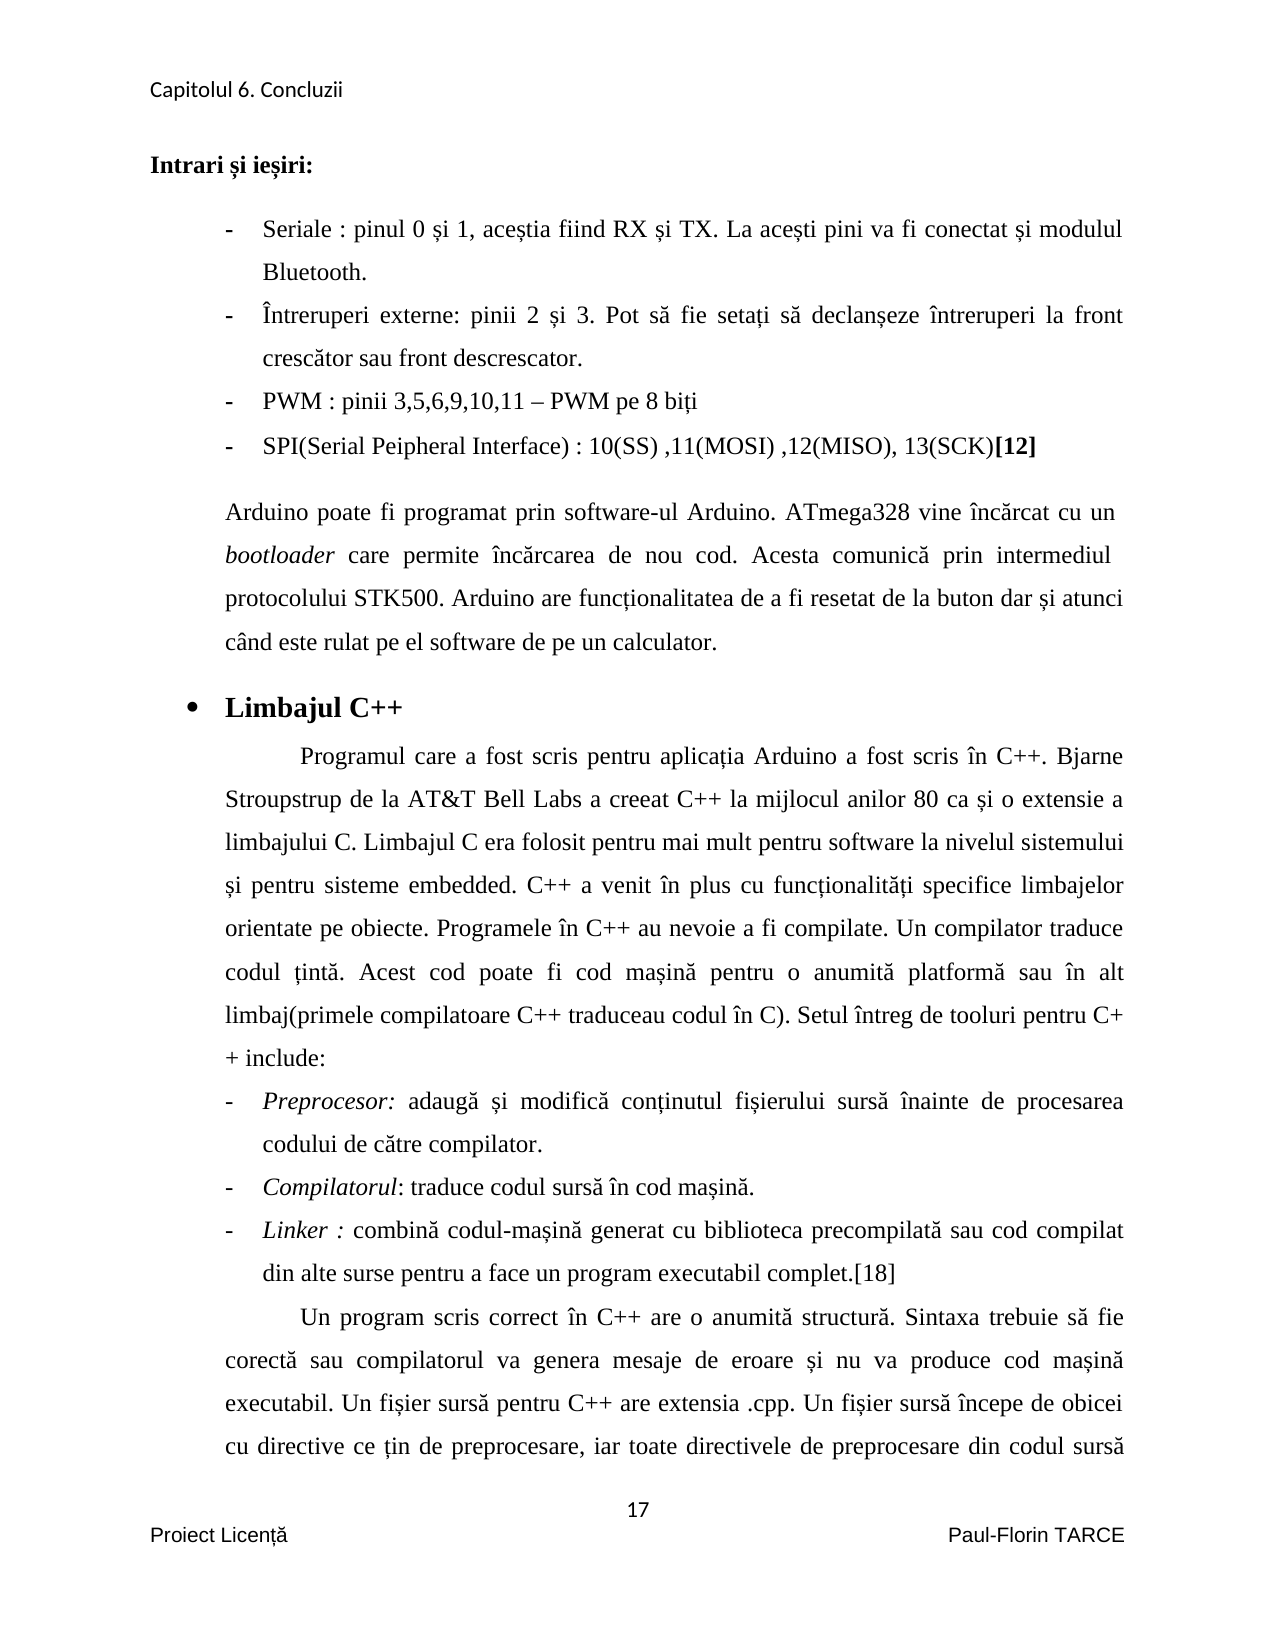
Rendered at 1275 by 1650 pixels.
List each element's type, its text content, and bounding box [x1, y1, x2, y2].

list Compilatorul: traduce codul sursă în cod mașină. [225, 1172, 1125, 1201]
list Preprocesor: adaugă și modifică conținutul fișierului sursă înainte de procesarea codului de către compilator. [225, 1086, 1125, 1158]
text Intrari și ieșiri: [150, 150, 1125, 179]
list Limbajul C++ [187, 691, 1125, 724]
list Întreruperi externe: pinii 2 și 3. Pot să fie setați să declanșeze întreruperi la front crescător sau front descrescator. [225, 300, 1125, 372]
text Arduino poate fi programat prin software-ul Arduino. ATmega328 vine încărcat cu un bootloader care permite încărcarea de nou cod. Acesta comunică prin intermediul protocolului STK500. Arduino are funcționalitatea de a fi resetat de la buton dar și atunci când este rulat pe el software de pe un calculator. [150, 497, 1125, 655]
list PWM : pinii 3,5,6,9,10,11 – PWM pe 8 biți [225, 386, 1125, 415]
list Programul care a fost scris pentru aplicația Arduino a fost scris în C++. Bjarne Stroupstrup de la AT&T Bell Labs a creeat C++ la mijlocul anilor 80 ca și o extensie a limbajului C. Limbajul C era folosit pentru mai mult pentru software la nivelul sistemului și pentru sisteme embedded. C++ a venit în plus cu funcționalități specifice limbajelor orientate pe obiecte. Programele în C++ au nevoie a fi compilate. Un compilator traduce codul țintă. Acest cod poate fi cod mașină pentru o anumită platformă sau în alt limbaj(primele compilatoare C++ traduceau codul în C). Setul întreg de tooluri pentru C++ include: [225, 741, 1125, 1072]
list SPI(Serial Peipheral Interface) : 10(SS) ,11(MOSI) ,12(MISO), 13(SCK)[12] [225, 429, 1125, 461]
list Linker : combină codul-mașină generat cu biblioteca precompilată sau cod compilat din alte surse pentru a face un program executabil complet.[18] [225, 1215, 1125, 1287]
list Seriale : pinul 0 și 1, aceștia fiind RX și TX. La acești pini va fi conectat și modulul Bluetooth. [225, 214, 1125, 286]
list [225, 1302, 1125, 1460]
